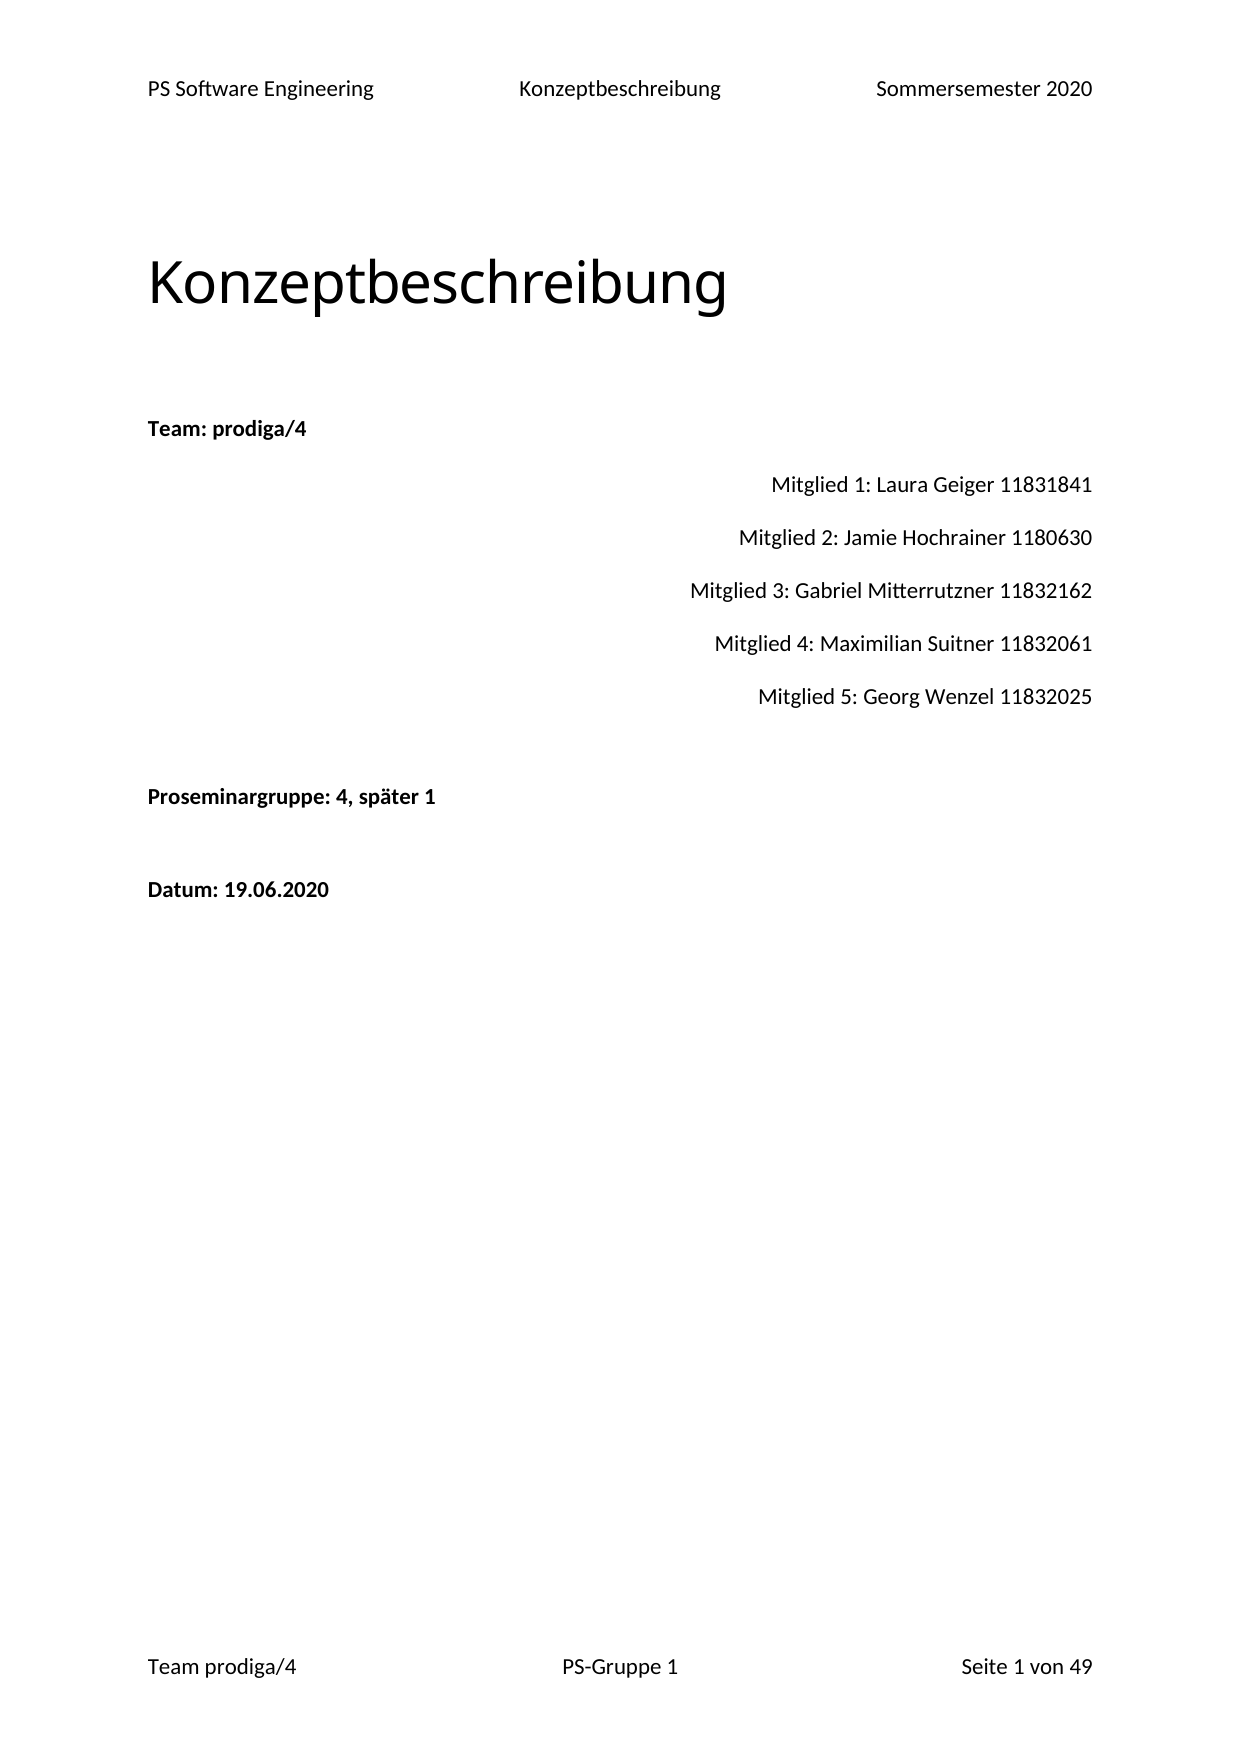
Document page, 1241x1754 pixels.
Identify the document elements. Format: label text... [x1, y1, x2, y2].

text Team: prodiga/4 [148, 414, 1093, 443]
text Mitglied 1: Laura Geiger 11831841 [148, 470, 1093, 498]
text Mitglied 2: Jamie Hochrainer 1180630 [148, 523, 1093, 551]
title Konzeptbeschreibung [148, 241, 1093, 321]
text Proseminargruppe: 4, später 1 [148, 782, 1093, 810]
text Mitglied 3: Gabriel Mitterrutzner 11832162 [148, 576, 1093, 604]
text Mitglied 5: Georg Wenzel 11832025 [148, 682, 1093, 710]
text Mitglied 4: Maximilian Suitner 11832061 [148, 629, 1093, 657]
text Datum: 19.06.2020 [148, 876, 1093, 903]
